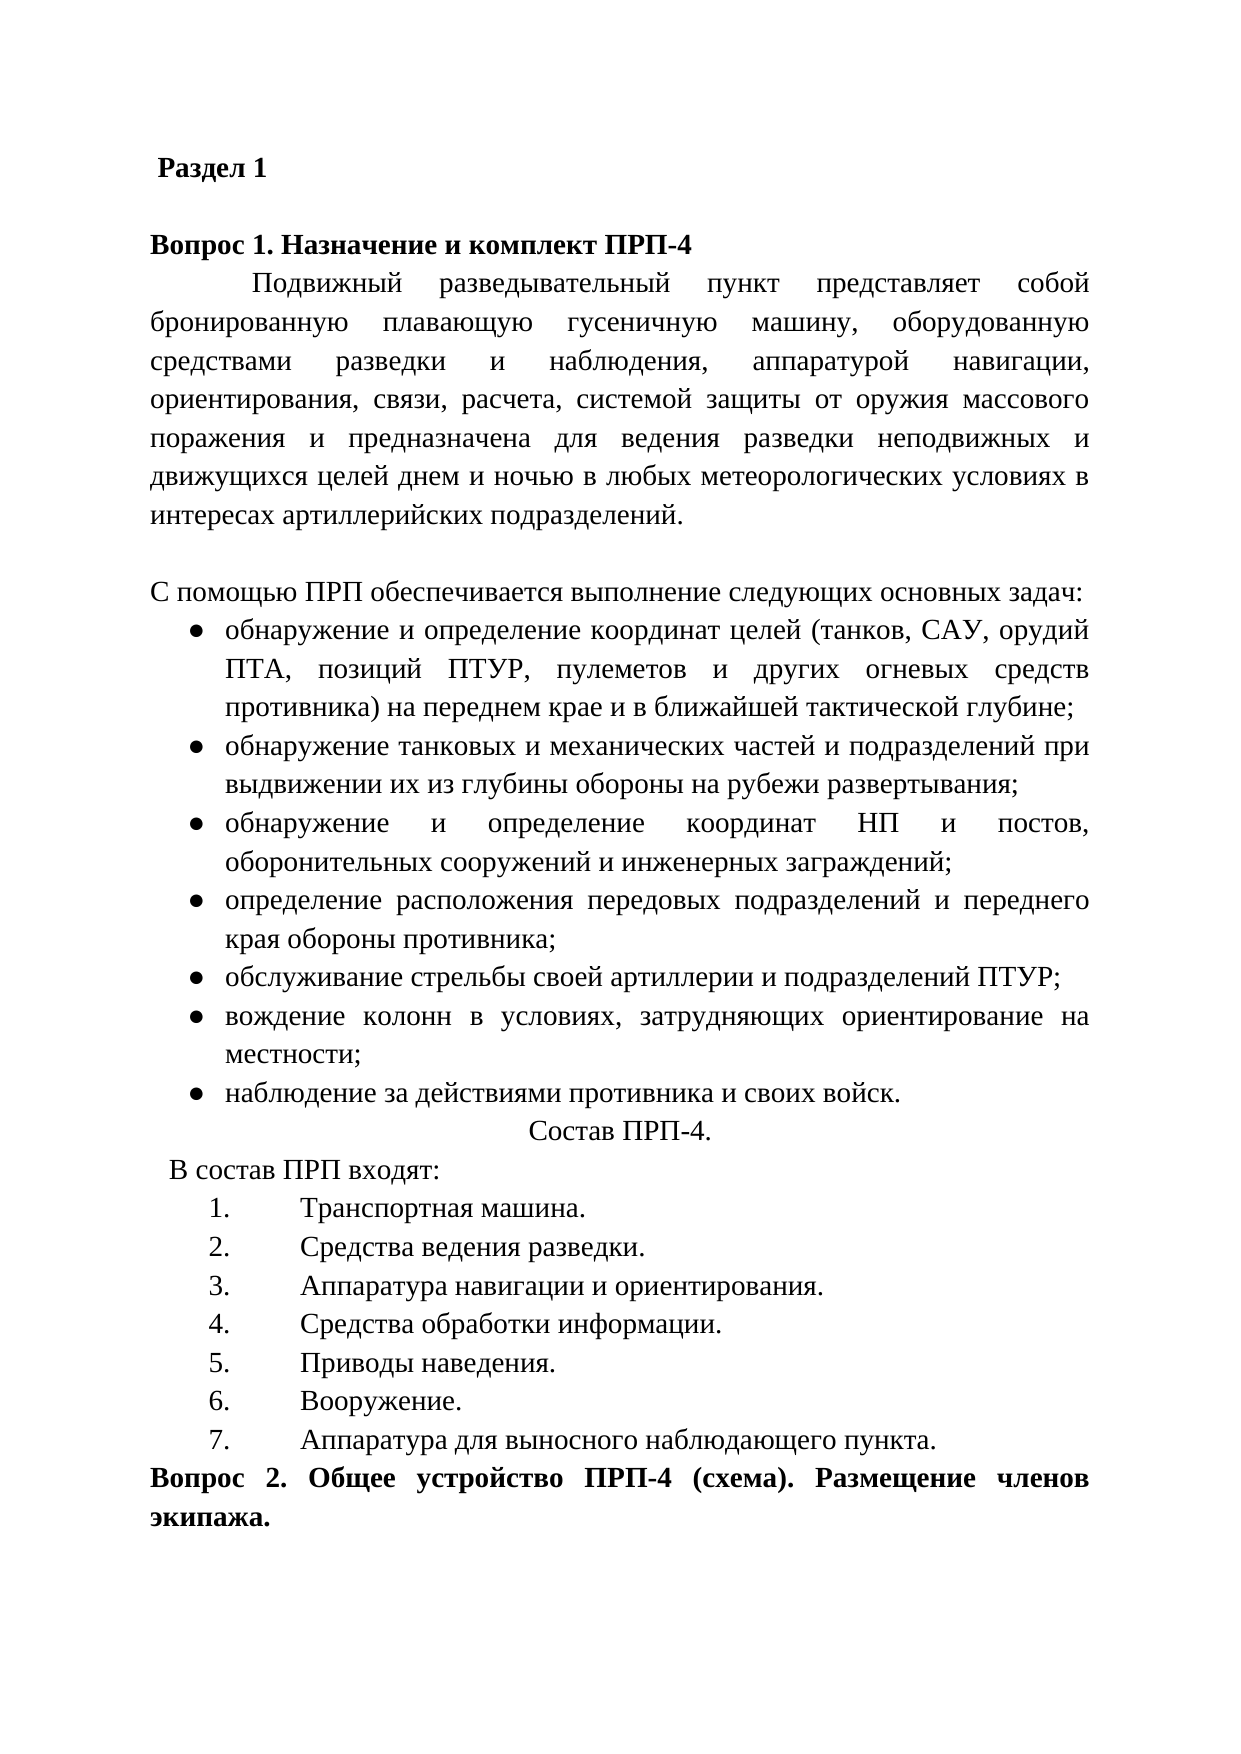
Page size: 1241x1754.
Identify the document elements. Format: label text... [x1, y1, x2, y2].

text 5. Приводы наведения. [150, 1345, 1090, 1378]
text 1. Транспортная машина. [150, 1191, 1090, 1224]
text 3. Аппаратура навигации и ориентирования. [150, 1268, 1090, 1301]
text 7. Аппаратура для выносного наблюдающего пункта. [150, 1422, 1090, 1455]
subtitle Вопрос 2. Общее устройство ПРП-4 (схема). Размещение членов экипажа. [150, 1460, 1090, 1532]
text С помощью ПРП обеспечивается выполнение следующих основных задач: [150, 574, 1090, 607]
list обнаружение танковых и механических частей и подразделений при выдвижении их из глубины обороны на рубежи развертывания; [187, 728, 1090, 800]
text Подвижный разведывательный пункт представляет собой бронированную плавающую гусеничную машину, оборудованную средствами разведки и наблюдения, аппаратурой навигации, ориентирования, связи, расчета, системой защиты от оружия массового поражения и предназначена для ведения разведки неподвижных и движущихся целей днем и ночью в любых метеорологических условиях в интересах артиллерийских подразделений. [150, 266, 1090, 530]
text 2. Средства ведения разведки. [150, 1229, 1090, 1263]
text В состав ПРП входят: [169, 1152, 1090, 1186]
list определение расположения передовых подразделений и переднего края обороны противника; [187, 882, 1090, 954]
text Состав ПРП-4. [150, 1113, 1090, 1147]
list обнаружение и определение координат НП и постов, оборонительных сооружений и инженерных заграждений; [187, 805, 1090, 877]
list вождение колонн в условиях, затрудняющих ориентирование на местности; [187, 998, 1090, 1070]
text 6. Вооружение. [150, 1383, 1090, 1417]
subtitle Раздел 1 [150, 150, 1090, 183]
list наблюдение за действиями противника и своих войск. [187, 1075, 1090, 1108]
list обслуживание стрельбы своей артиллерии и подразделений ПТУР; [187, 959, 1090, 993]
text 4. Средства обработки информации. [150, 1306, 1090, 1340]
subtitle Вопрос 1. Назначение и комплект ПРП-4 [150, 227, 1090, 261]
list обнаружение и определение координат целей (танков, САУ, орудий ПТА, позиций ПТУР, пулеметов и других огневых средств противника) на переднем крае и в ближайшей тактической глубине; [187, 612, 1090, 723]
